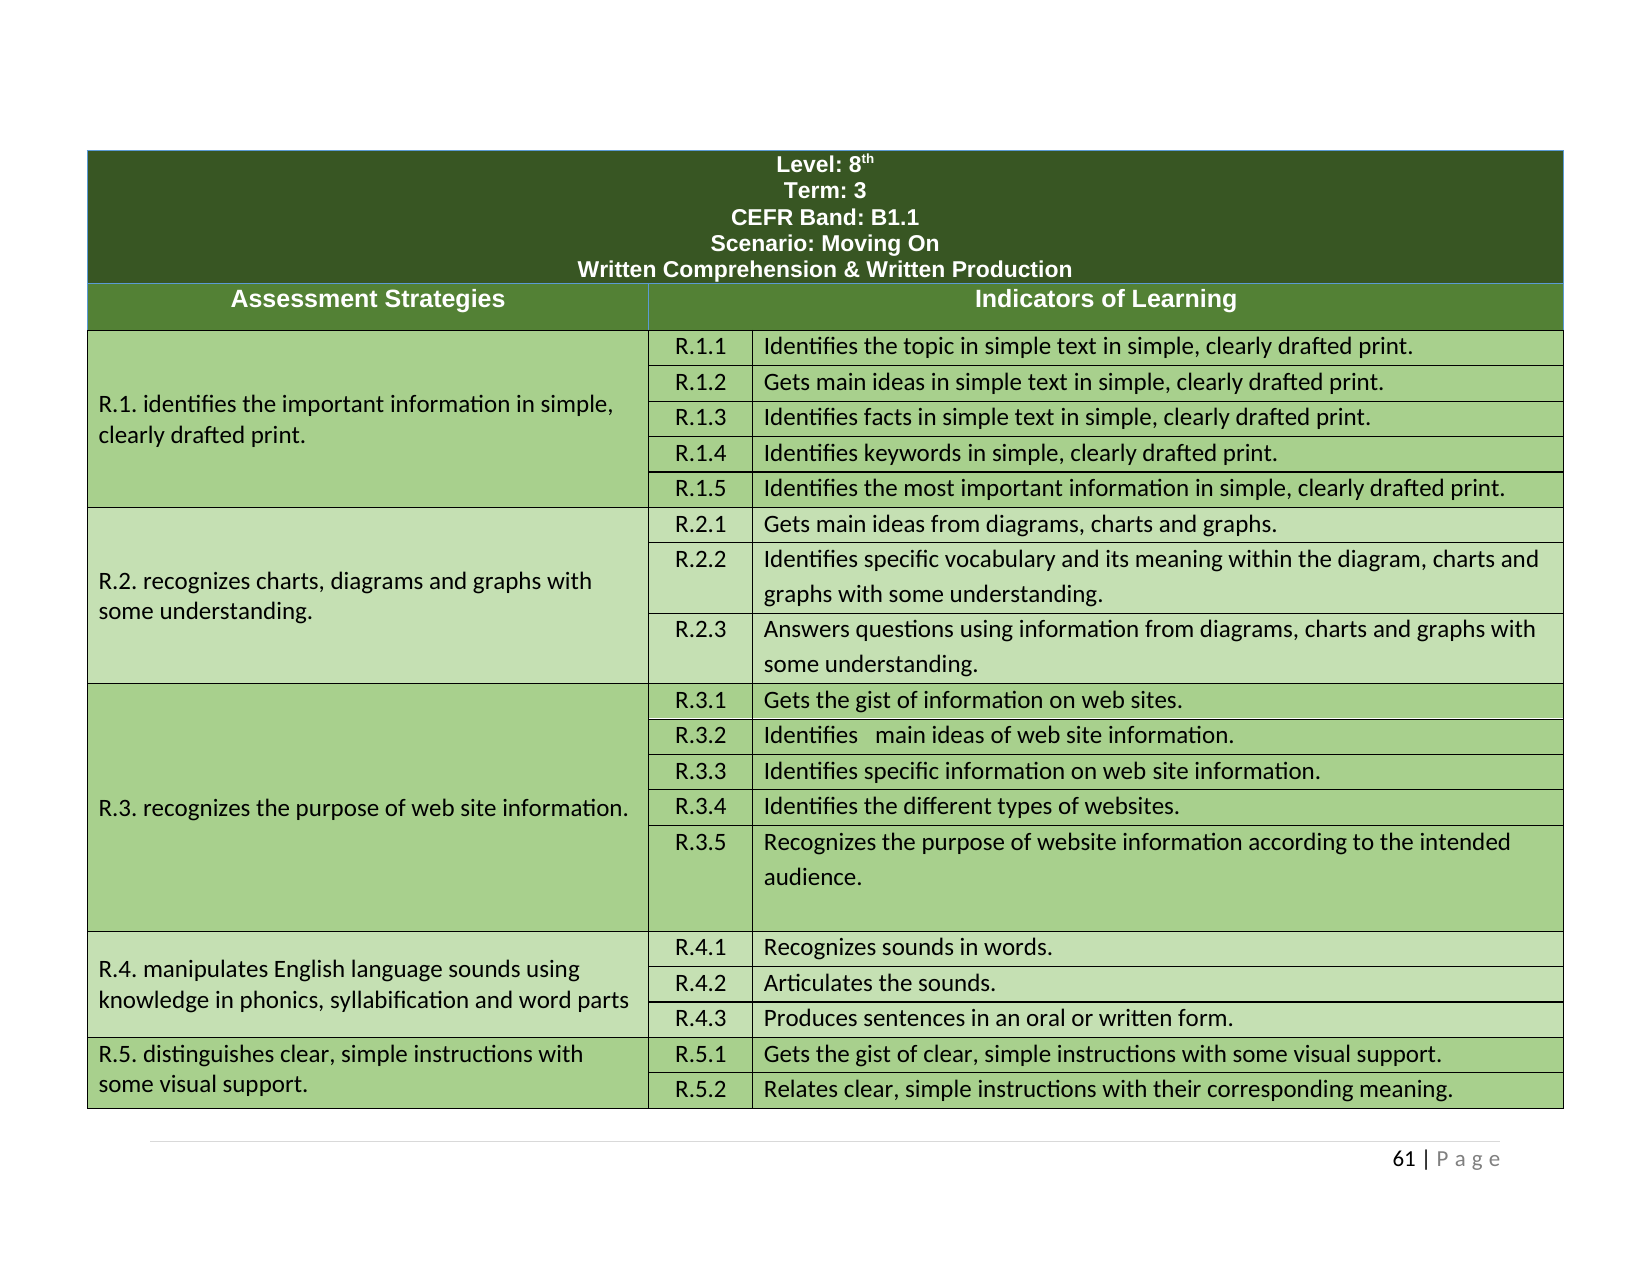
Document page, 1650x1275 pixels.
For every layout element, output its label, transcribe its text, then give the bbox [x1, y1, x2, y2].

table_cell R.1. identifies the important information in simple, clearly drafted print. [88, 331, 648, 507]
table_cell R.3.3 [649, 755, 752, 789]
table_cell R.1.3 [649, 402, 752, 436]
table_cell R.2.2 [649, 543, 752, 613]
table_cell Gets main ideas from diagrams, charts and graphs. [753, 508, 1563, 542]
table_header Level: 8th Term: 3 CEFR Band: B1.1 Scenario: Moving On Written Comprehension & Written Production [88, 151, 1563, 283]
table_cell Identifies main ideas of web site information. [753, 720, 1563, 754]
table_cell R.1.2 [649, 366, 752, 401]
table_cell Answers questions using information from diagrams, charts and graphs with some understanding. [753, 614, 1563, 683]
table_cell Identifies specific information on web site information. [753, 755, 1563, 789]
table_cell R.3.4 [649, 790, 752, 825]
table_cell Recognizes the purpose of website information according to the intended audience. [753, 826, 1563, 931]
table_cell Produces sentences in an oral or written form. [753, 1003, 1563, 1037]
table_cell R.3.2 [649, 720, 752, 754]
table_cell R.5. distinguishes clear, simple instructions with some visual support. [88, 1038, 648, 1108]
table_cell Indicators of Learning [649, 284, 1563, 330]
table_cell R.4.1 [649, 932, 752, 966]
table_cell R.1.4 [649, 437, 752, 471]
table_cell Recognizes sounds in words. [753, 932, 1563, 966]
table_cell R.3.5 [649, 826, 752, 931]
table_cell R.2. recognizes charts, diagrams and graphs with some understanding. [88, 508, 648, 683]
table_cell Identifies facts in simple text in simple, clearly drafted print. [753, 402, 1563, 436]
table_cell Assessment Strategies [88, 284, 648, 330]
table_cell R.2.1 [649, 508, 752, 542]
table_cell R.4. manipulates English language sounds using knowledge in phonics, syllabification and word parts [88, 932, 648, 1037]
table_cell R.4.3 [649, 1003, 752, 1037]
table_cell Gets main ideas in simple text in simple, clearly drafted print. [753, 366, 1563, 401]
table_cell Identifies specific vocabulary and its meaning within the diagram, charts and graphs with some understanding. [753, 543, 1563, 613]
table_cell Articulates the sounds. [753, 967, 1563, 1001]
table_cell R.5.1 [649, 1038, 752, 1072]
table_cell R.1.5 [649, 473, 752, 507]
table_cell Identifies the topic in simple text in simple, clearly drafted print. [753, 331, 1563, 365]
table_cell R.1.1 [649, 331, 752, 365]
table_cell Identifies the different types of websites. [753, 790, 1563, 825]
table_cell Identifies the most important information in simple, clearly drafted print. [753, 473, 1563, 507]
table_cell Gets the gist of information on web sites. [753, 684, 1563, 718]
table_cell R.5.2 [649, 1073, 752, 1108]
table_cell R.4.2 [649, 967, 752, 1001]
table_cell R.3.1 [649, 684, 752, 718]
table_cell R.2.3 [649, 614, 752, 683]
table_cell R.3. recognizes the purpose of web site information. [88, 684, 648, 931]
table_cell Relates clear, simple instructions with their corresponding meaning. [753, 1073, 1563, 1108]
table_cell Gets the gist of clear, simple instructions with some visual support. [753, 1038, 1563, 1072]
table_cell Identifies keywords in simple, clearly drafted print. [753, 437, 1563, 471]
